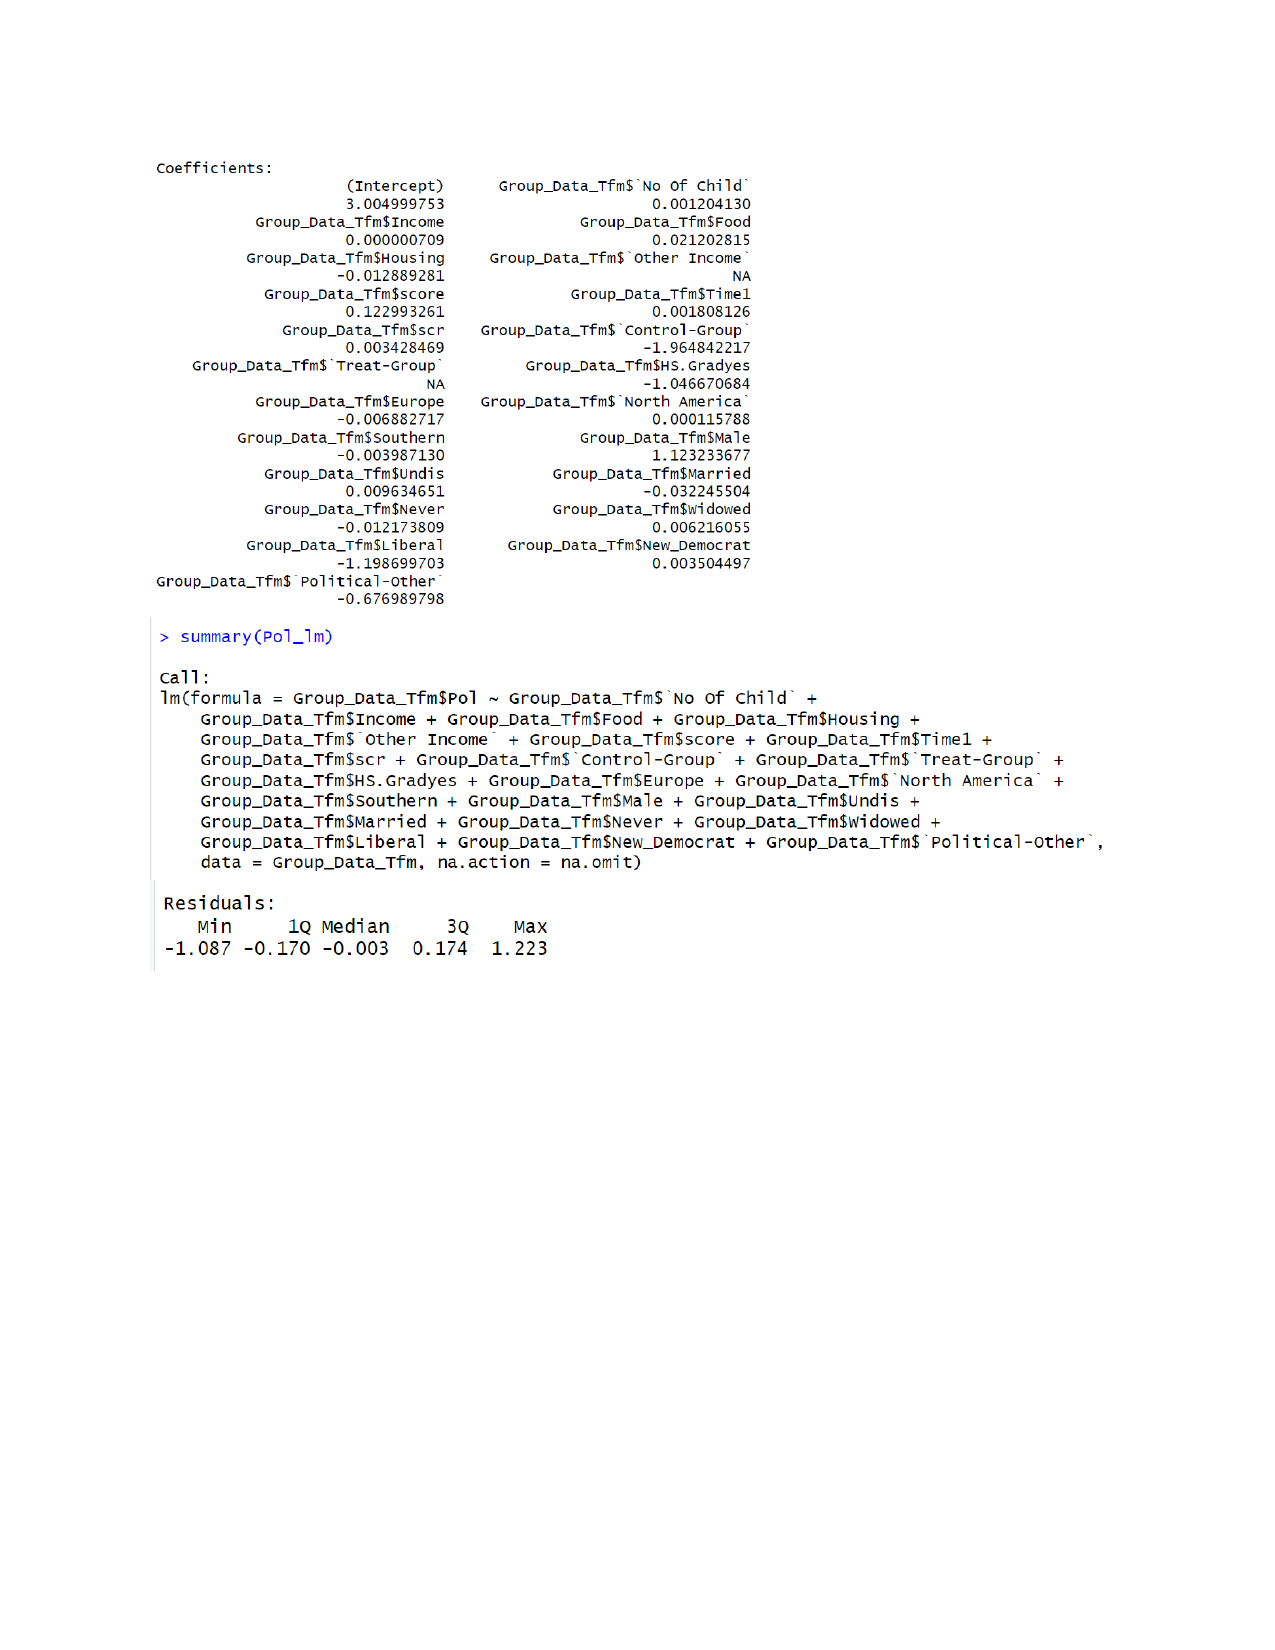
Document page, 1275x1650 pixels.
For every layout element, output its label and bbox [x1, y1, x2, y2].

picture [150, 150, 1125, 971]
